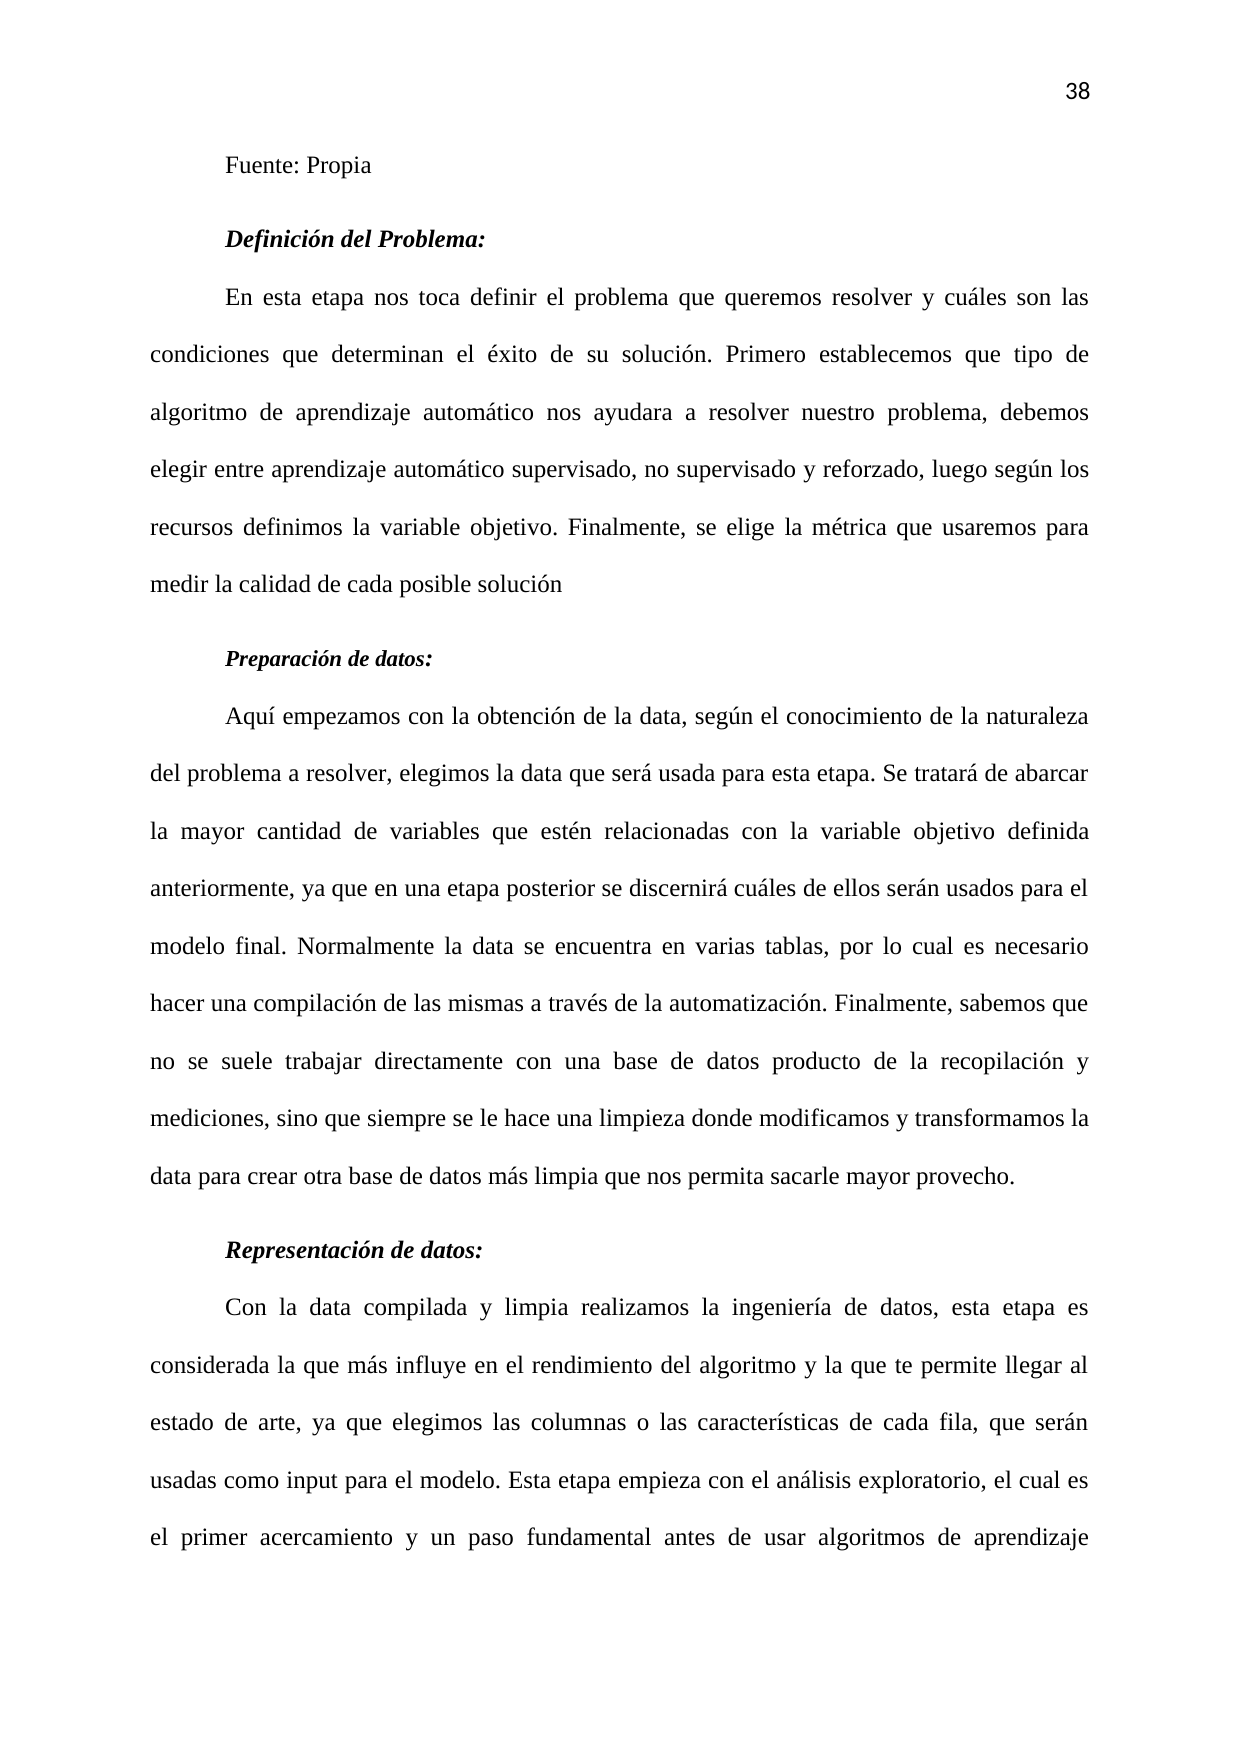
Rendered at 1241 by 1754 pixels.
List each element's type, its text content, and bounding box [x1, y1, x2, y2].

subtitle Representación de datos: [150, 1235, 1090, 1264]
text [150, 1292, 1090, 1551]
text En esta etapa nos toca definir el problema que queremos resolver y cuáles son las condiciones que determinan el éxito de su solución. Primero establecemos que tipo de algoritmo de aprendizaje automático nos ayudara a resolver nuestro problema, debemos elegir entre aprendizaje automático supervisado, no supervisado y reforzado, luego según los recursos definimos la variable objetivo. Finalmente, se elige la métrica que usaremos para medir la calidad de cada posible solución [150, 282, 1090, 598]
text Fuente: Propia [150, 150, 1090, 179]
subtitle Definición del Problema: [150, 224, 1090, 253]
text Aquí empezamos con la obtención de la data, según el conocimiento de la naturaleza del problema a resolver, elegimos la data que será usada para esta etapa. Se tratará de abarcar la mayor cantidad de variables que estén relacionadas con la variable objetivo definida anteriormente, ya que en una etapa posterior se discernirá cuáles de ellos serán usados para el modelo final. Normalmente la data se encuentra en varias tablas, por lo cual es necesario hacer una compilación de las mismas a través de la automatización. Finalmente, sabemos que no se suele trabajar directamente con una base de datos producto de la recopilación y mediciones, sino que siempre se le hace una limpieza donde modificamos y transformamos la data para crear otra base de datos más limpia que nos permita sacarle mayor provecho. [150, 701, 1090, 1189]
subtitle Preparación de datos: [150, 643, 1090, 672]
